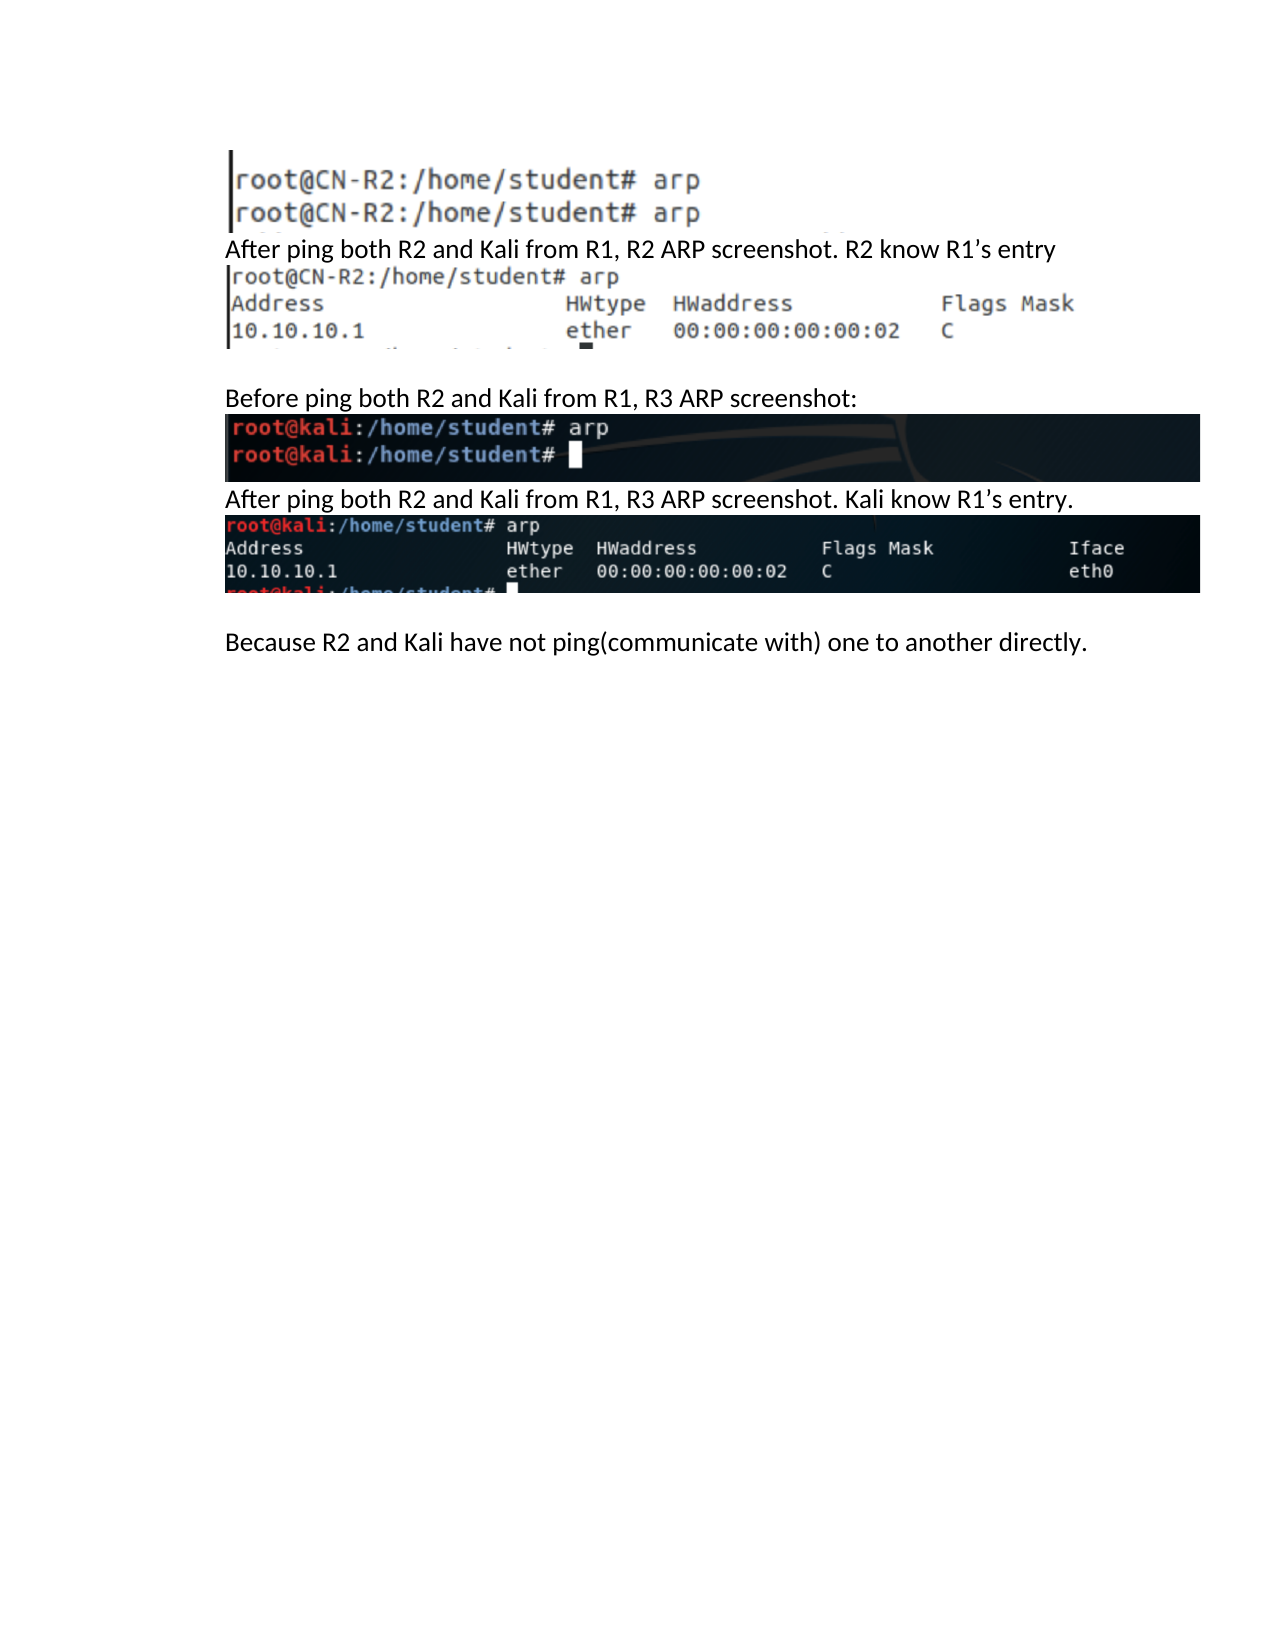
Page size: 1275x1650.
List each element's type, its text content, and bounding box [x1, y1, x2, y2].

picture [225, 414, 1200, 482]
list After ping both R2 and Kali from R1, R2 ARP screenshot. R2 know R1’s entry [225, 232, 1125, 265]
picture [225, 150, 942, 233]
list After ping both R2 and Kali from R1, R3 ARP screenshot. Kali know R1’s entry. [225, 482, 1125, 515]
picture [225, 515, 1200, 593]
list Because R2 and Kali have not ping(communicate with) one to another directly. [225, 625, 1125, 658]
picture [225, 265, 1200, 349]
list Before ping both R2 and Kali from R1, R3 ARP screenshot: [225, 382, 1125, 414]
